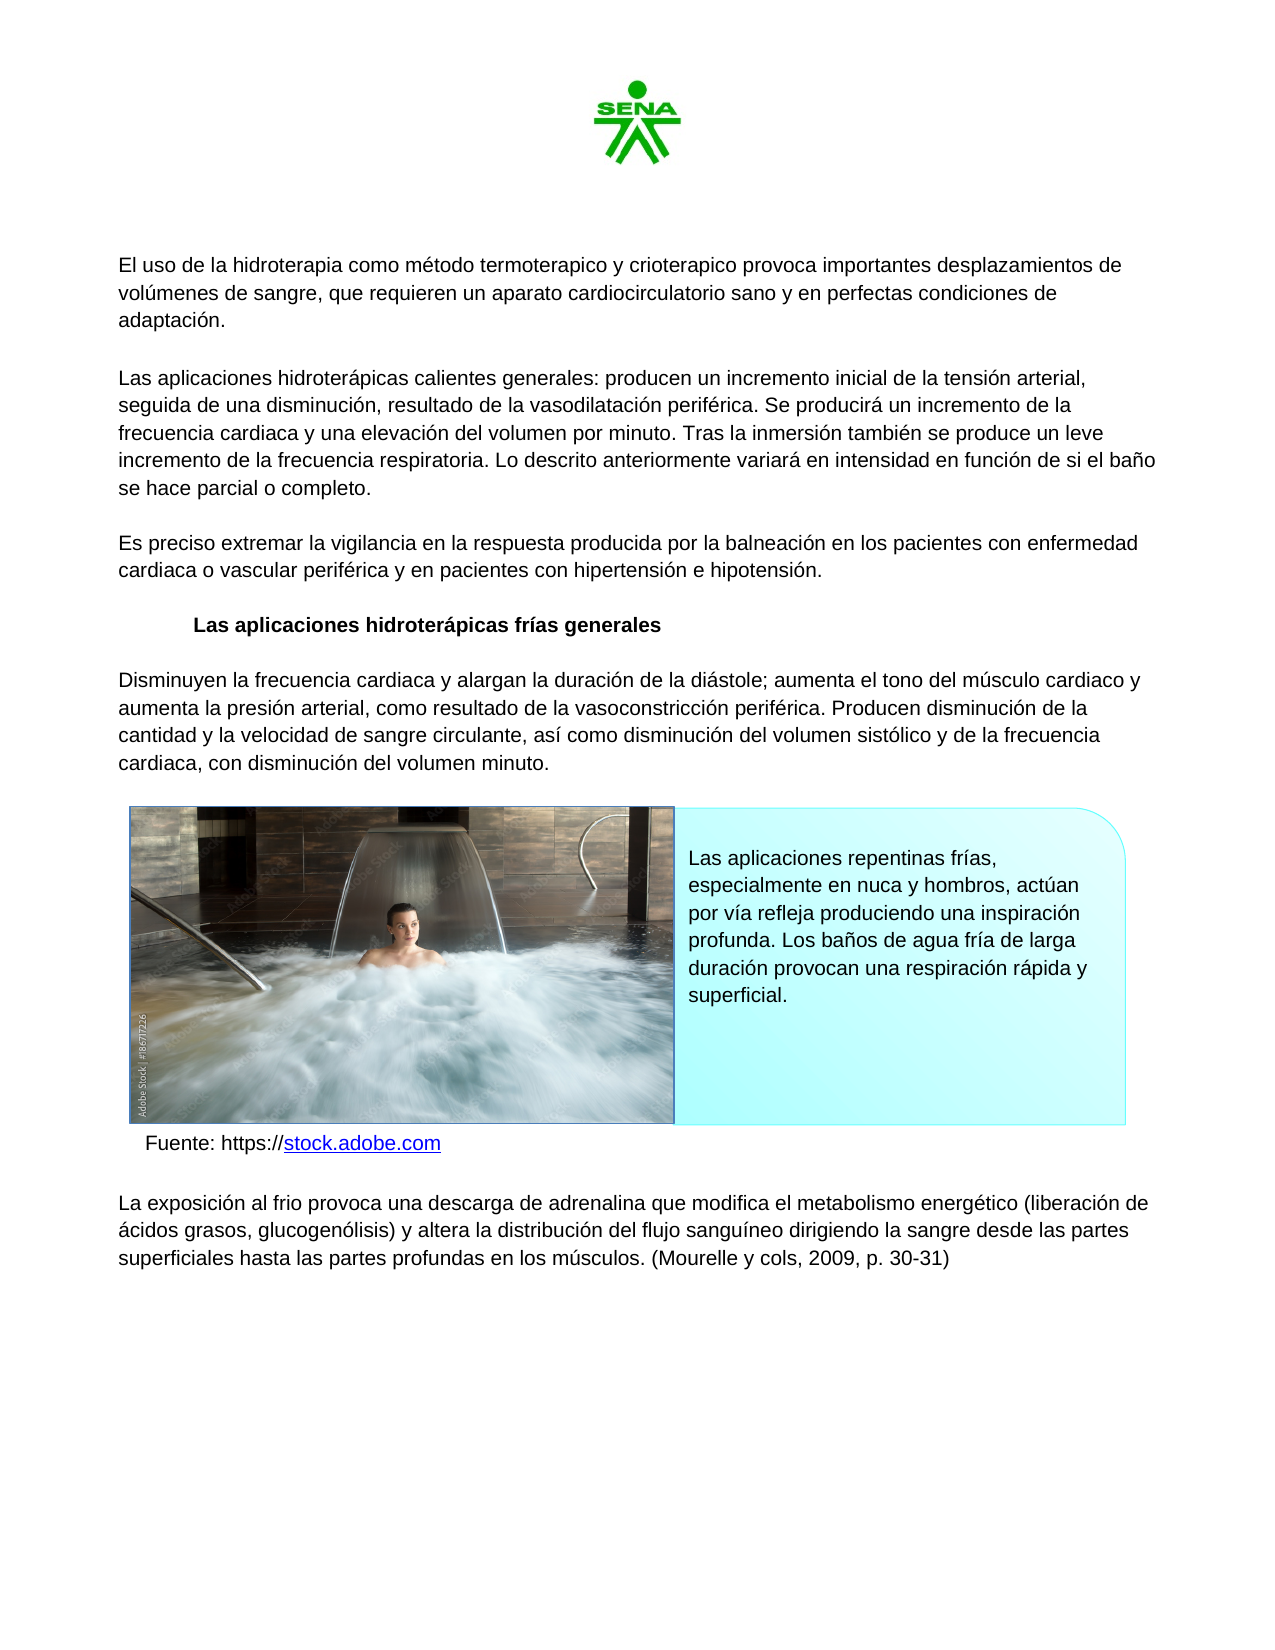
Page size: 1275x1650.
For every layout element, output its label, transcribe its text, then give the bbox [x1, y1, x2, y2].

text Las aplicaciones hidroterápicas calientes generales: producen un incremento inicial de la tensión arterial, seguida de una disminución, resultado de la vasodilatación periférica. Se producirá un incremento de la frecuencia cardiaca y una elevación del volumen por minuto. Tras la inmersión también se produce un leve incremento de la frecuencia respiratoria. Lo descrito anteriormente variará en intensidad en función de si el baño se hace parcial o completo. [118, 366, 1157, 499]
picture [588, 75, 687, 172]
text La exposición al frio provoca una descarga de adrenalina que modifica el metabolismo energético (liberación de ácidos grasos, glucogenólisis) y altera la distribución del flujo sanguíneo dirigiendo la sangre desde las partes superficiales hasta las partes profundas en los músculos. (Mourelle y cols, 2009, p. 30-31) [118, 1191, 1157, 1269]
text El uso de la hidroterapia como método termoterapico y crioterapico provoca importantes desplazamientos de volúmenes de sangre, que requieren un aparato cardiocirculatorio sano y en perfectas condiciones de adaptación. [118, 253, 1157, 332]
text Es preciso extremar la vigilancia en la respuesta producida por la balneación en los pacientes con enfermedad cardiaca o vascular periférica y en pacientes con hipertensión e hipotensión. [118, 531, 1157, 582]
text Las aplicaciones hidroterápicas frías generales [193, 613, 1157, 637]
picture [131, 807, 673, 1123]
text Disminuyen la frecuencia cardiaca y alargan la duración de la diástole; aumenta el tono del músculo cardiaco y aumenta la presión arterial, como resultado de la vasoconstricción periférica. Producen disminución de la cantidad y la velocidad de sangre circulante, así como disminución del volumen sistólico y de la frecuencia cardiaca, con disminución del volumen minuto. [118, 668, 1157, 774]
